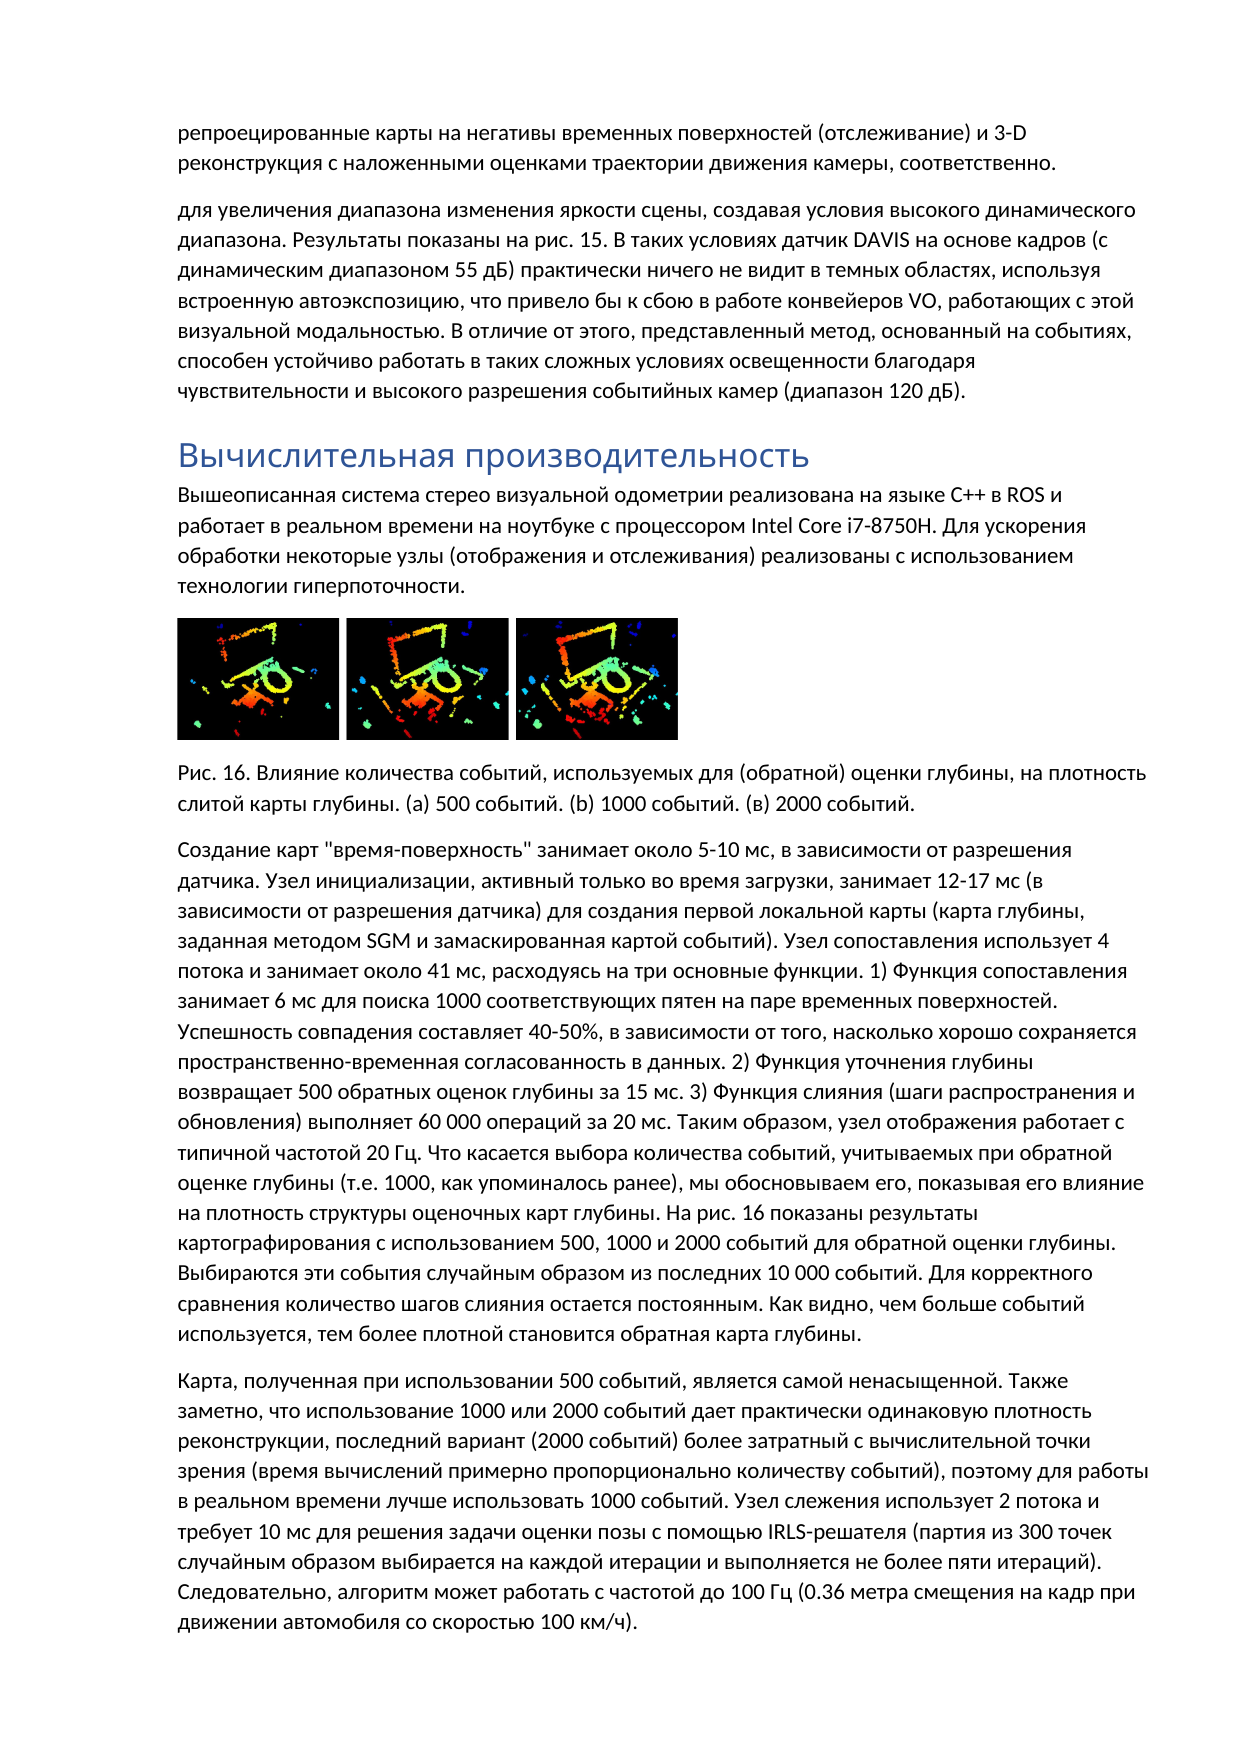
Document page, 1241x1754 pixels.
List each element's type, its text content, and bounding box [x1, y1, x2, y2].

picture [177, 618, 678, 740]
text Карта, полученная при использовании 500 событий, является самой ненасыщенной. Также заметно, что использование 1000 или 2000 событий дает практически одинаковую плотность реконструкции, последний вариант (2000 событий) более затратный с вычислительной точки зрения (время вычислений примерно пропорционально количеству событий), поэтому для работы в реальном времени лучше использовать 1000 событий. Узел слежения использует 2 потока и требует 10 мс для решения задачи оценки позы с помощью IRLS-решателя (партия из 300 точек случайным образом выбирается на каждой итерации и выполняется не более пяти итераций). Следовательно, алгоритм может работать с частотой до 100 Гц (0.36 метра смещения на кадр при движении автомобиля со скоростью 100 км/ч). [177, 1366, 1152, 1635]
text Создание карт "время-поверхность" занимает около 5-10 мс, в зависимости от разрешения датчика. Узел инициализации, активный только во время загрузки, занимает 12-17 мс (в зависимости от разрешения датчика) для создания первой локальной карты (карта глубины, заданная методом SGM и замаскированная картой событий). Узел сопоставления использует 4 потока и занимает около 41 мс, расходуясь на три основные функции. 1) Функция сопоставления занимает 6 мс для поиска 1000 соответствующих пятен на паре временных поверхностей. Успешность совпадения составляет 40-50%, в зависимости от того, насколько хорошо сохраняется пространственно-временная согласованность в данных. 2) Функция уточнения глубины возвращает 500 обратных оценок глубины за 15 мс. 3) Функция слияния (шаги распространения и обновления) выполняет 60 000 операций за 20 мс. Таким образом, узел отображения работает с типичной частотой 20 Гц. Что касается выбора количества событий, учитываемых при обратной оценке глубины (т.е. 1000, как упоминалось ранее), мы обосновываем его, показывая его влияние на плотность структуры оценочных карт глубины. На рис. 16 показаны результаты картографирования с использованием 500, 1000 и 2000 событий для обратной оценки глубины. Выбираются эти события случайным образом из последних 10 000 событий. Для корректного сравнения количество шагов слияния остается постоянным. Как видно, чем больше событий используется, тем более плотной становится обратная карта глубины. [177, 836, 1152, 1347]
text Рис. 16. Влияние количества событий, используемых для (обратной) оценки глубины, на плотность слитой карты глубины. (a) 500 событий. (b) 1000 событий. (в) 2000 событий. [177, 758, 1152, 817]
text Вышеописанная система стерео визуальной одометрии реализована на языке C++ в ROS и работает в реальном времени на ноутбуке с процессором Intel Core i7-8750H. Для ускорения обработки некоторые узлы (отображения и отслеживания) реализованы с использованием технологии гиперпоточности. [177, 481, 1152, 599]
subtitle Вычислительная производительность [177, 432, 1152, 477]
text для увеличения диапазона изменения яркости сцены, создавая условия высокого динамического диапазона. Результаты показаны на рис. 15. В таких условиях датчик DAVIS на основе кадров (с динамическим диапазоном 55 дБ) практически ничего не видит в темных областях, используя встроенную автоэкспозицию, что привело бы к сбою в работе конвейеров VO, работающих с этой визуальной модальностью. В отличие от этого, представленный метод, основанный на событиях, способен устойчиво работать в таких сложных условиях освещенности благодаря чувствительности и высокого разрешения событийных камер (диапазон 120 дБ). [177, 195, 1152, 404]
